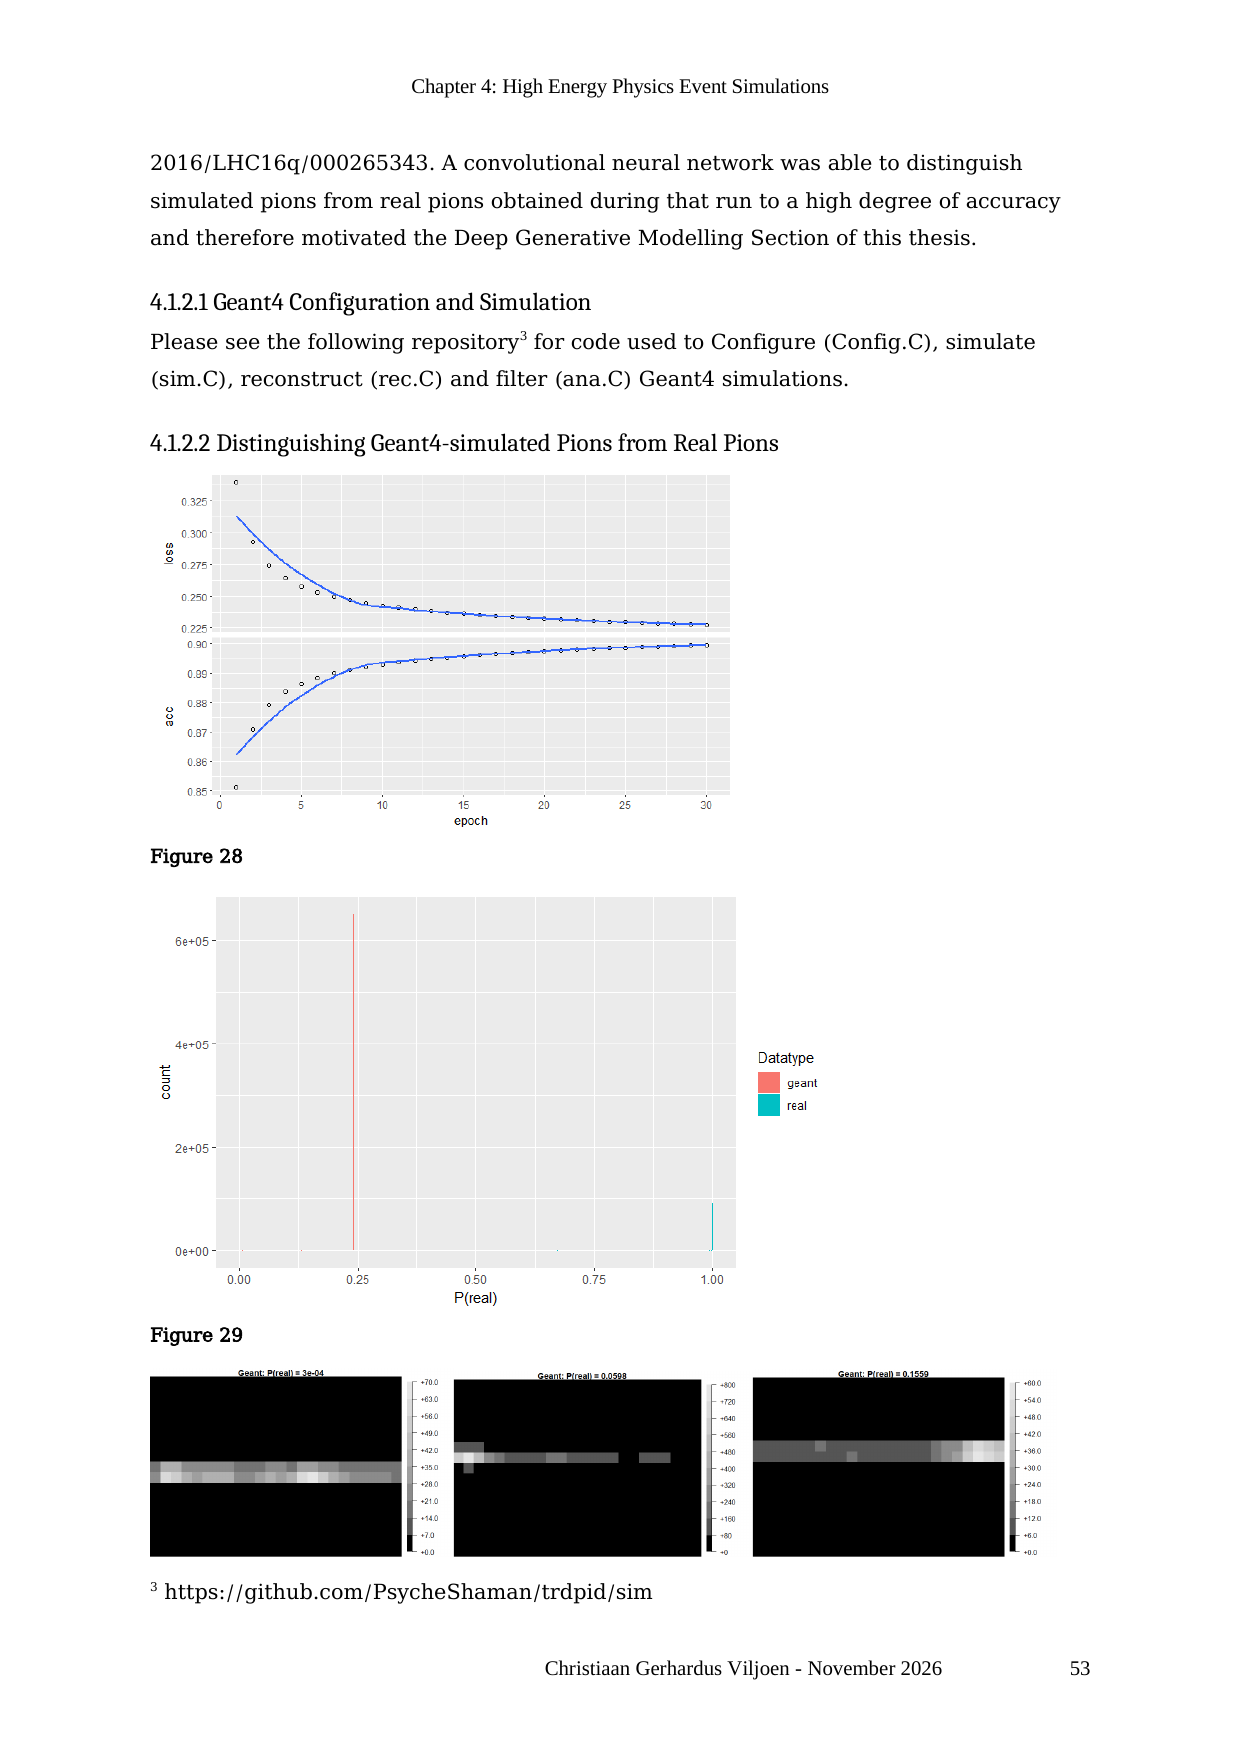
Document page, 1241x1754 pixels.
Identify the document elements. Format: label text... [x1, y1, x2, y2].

subtitle Distinguishing Geant4-simulated Pions from Real Pions [150, 429, 1090, 457]
picture [150, 470, 736, 832]
subtitle Geant4 Configuration and Simulation [150, 287, 1090, 316]
text Please see the following repository for code used to Configure (Config.C), simulate (sim.C), reconstruct (rec.C) and filter (ana.C) Geant4 simulations. [150, 329, 1090, 391]
picture [150, 1368, 1057, 1557]
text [150, 150, 1090, 250]
picture [150, 890, 831, 1311]
